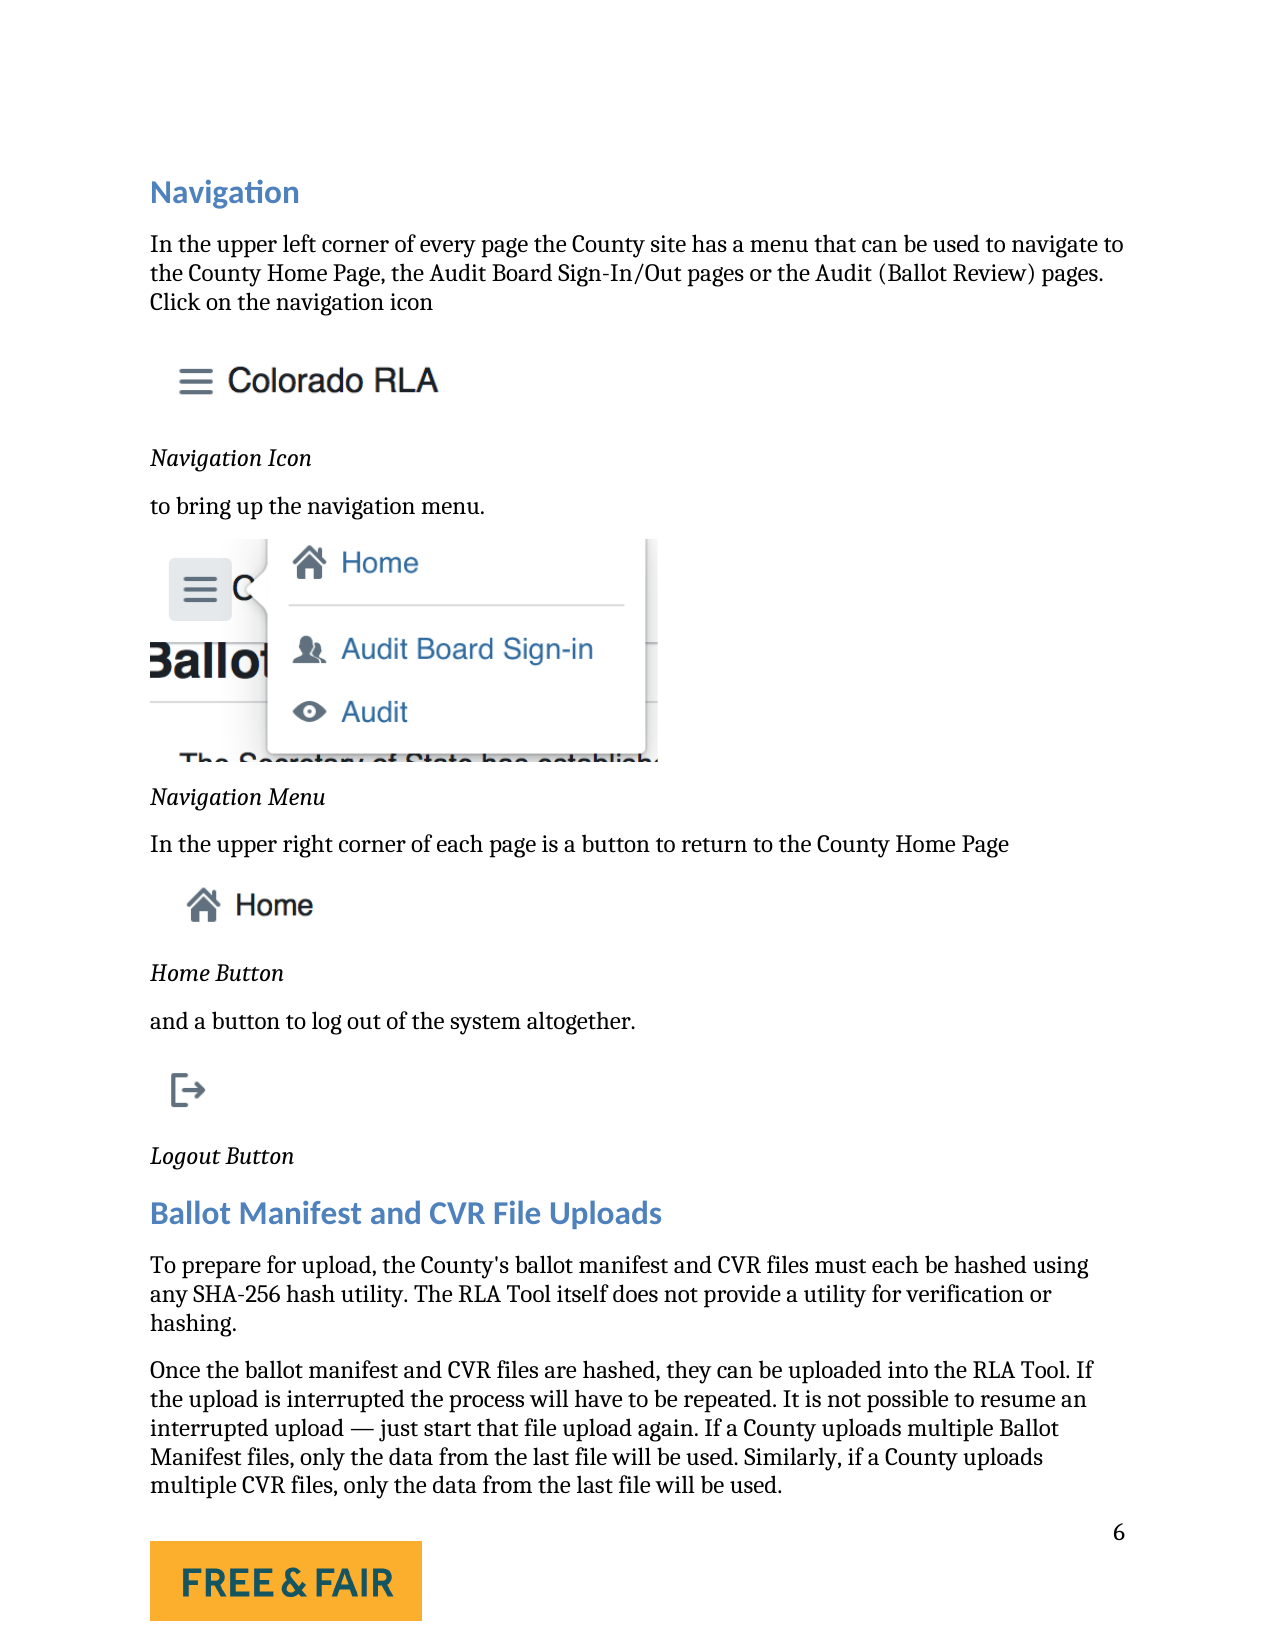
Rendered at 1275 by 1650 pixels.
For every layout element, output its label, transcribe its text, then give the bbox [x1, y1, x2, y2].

text Once the ballot manifest and CVR files are hashed, they can be uploaded into the RLA Tool. If the upload is interrupted the process will have to be repeated. It is not possible to resume an interrupted upload — just start that file upload again. If a County uploads multiple Ballot Manifest files, only the data from the last file will be used. Similarly, if a County uploads multiple CVR files, only the data from the last file will be used. [150, 1356, 1125, 1500]
picture [150, 539, 658, 762]
text Logout Button [150, 1142, 1125, 1171]
text Navigation Icon [150, 444, 1125, 473]
text and a button to log out of the system altogether. [150, 1007, 1125, 1035]
text to bring up the navigation menu. [150, 492, 1125, 521]
text In the upper left corner of every page the County site has a menu that can be used to navigate to the County Home Page, the Audit Board Sign-In/Out pages or the Audit (Ballot Review) pages. Click on the navigation icon [150, 230, 1125, 317]
subtitle Navigation [150, 171, 1125, 212]
picture [150, 877, 354, 939]
text Navigation Menu [150, 782, 1125, 811]
text To prepare for upload, the County's ballot manifest and CVR files must each be hashed using any SHA-256 hash utility. The RLA Tool itself does not provide a utility for verification or hashing. [150, 1251, 1125, 1337]
picture [150, 1054, 220, 1122]
picture [150, 1541, 422, 1621]
text In the upper right corner of each page is a button to return to the County Home Page [150, 830, 1125, 859]
text Home Button [150, 959, 1125, 988]
subtitle Ballot Manifest and CVR File Uploads [150, 1192, 1125, 1232]
picture [150, 335, 469, 424]
